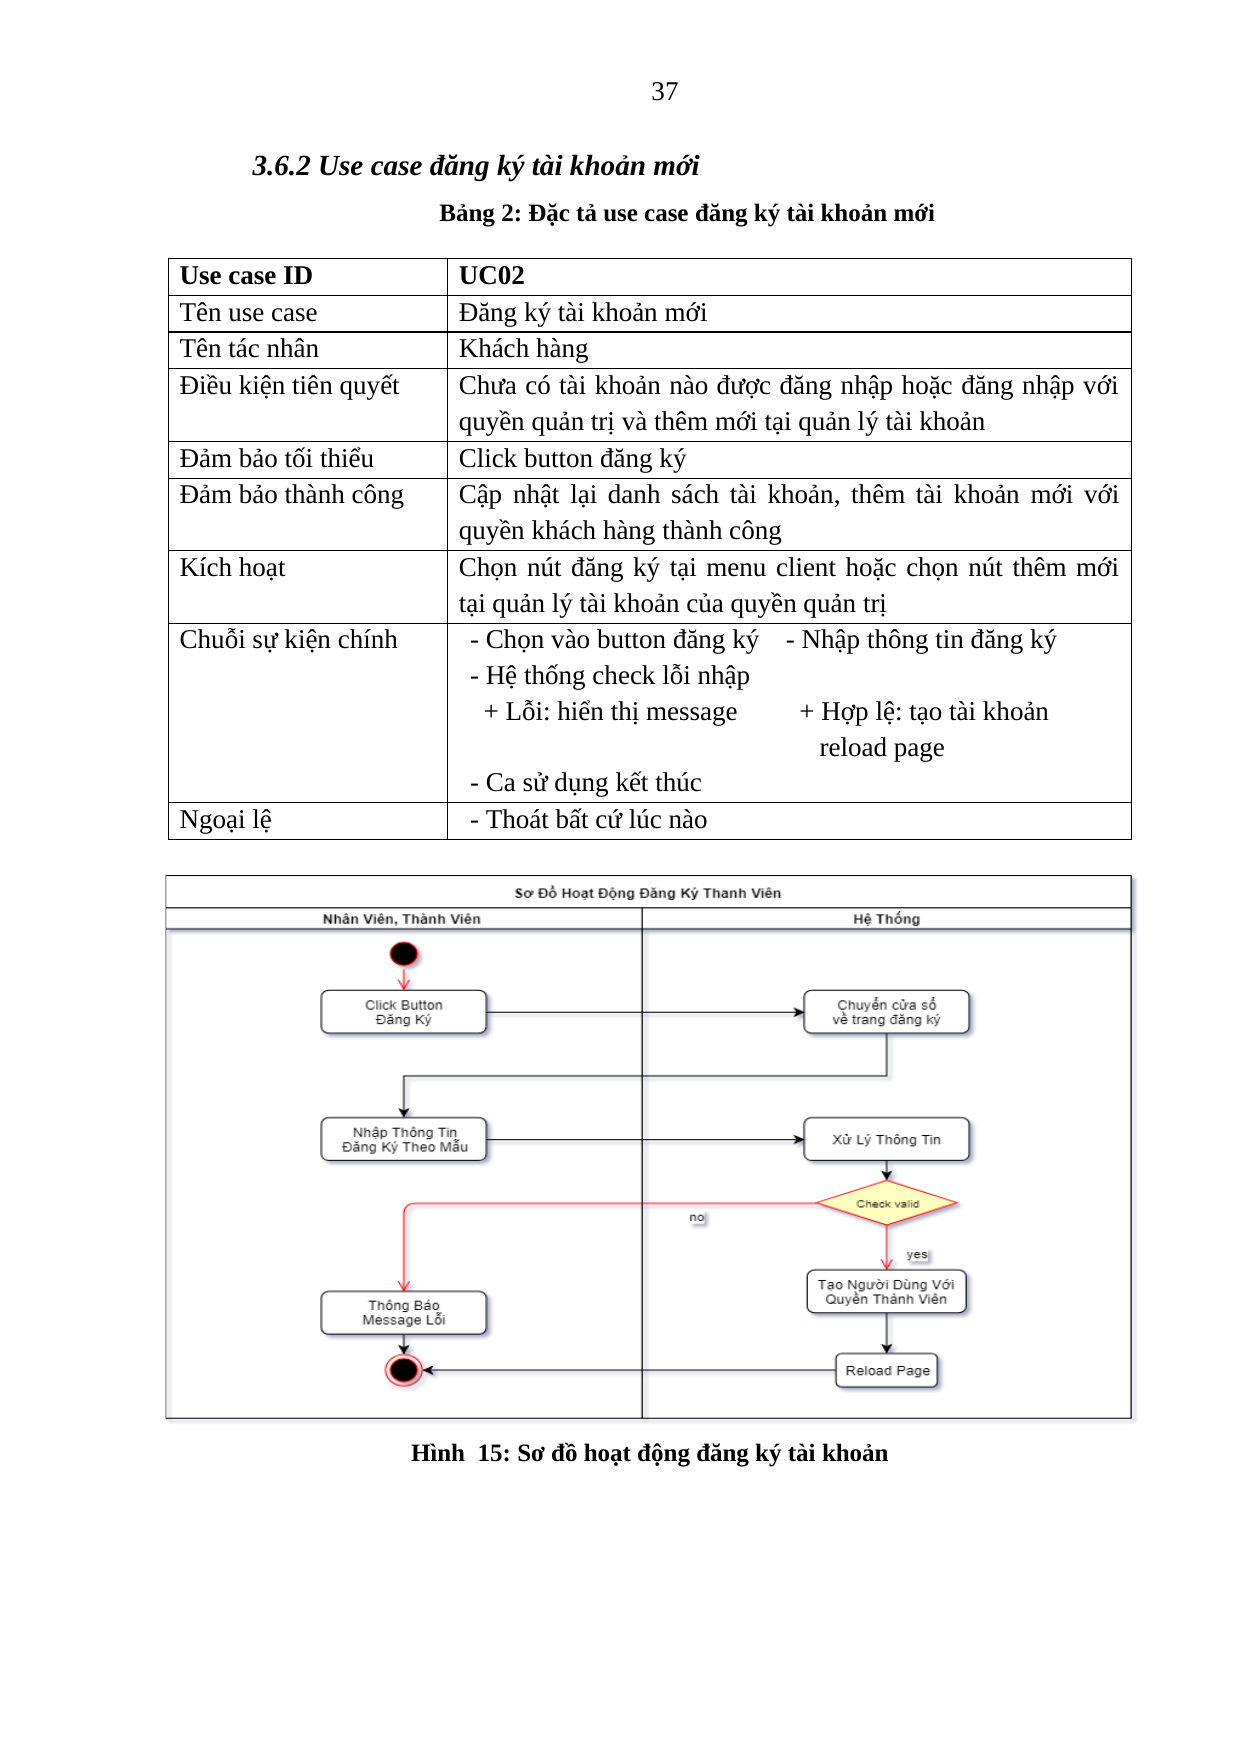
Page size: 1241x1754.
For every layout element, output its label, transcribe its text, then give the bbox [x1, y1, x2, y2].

table_cell Đăng ký tài khoản mới [448, 296, 1131, 331]
text Bảng 2: Đặc tả use case đăng ký tài khoản mới [177, 198, 1122, 227]
table_header UC02 [448, 259, 1131, 294]
text Hình 15: Sơ đồ hoạt động đăng ký tài khoản [177, 1438, 1122, 1467]
table_cell Tên use case [169, 296, 447, 331]
table_cell Chưa có tài khoản nào được đăng nhập hoặc đăng nhập với quyền quản trị và thêm mới tại quản lý tài khoản [448, 369, 1131, 441]
table_cell Khách hàng [448, 333, 1131, 368]
picture [165, 874, 1138, 1425]
table_cell Kích hoạt [169, 551, 447, 622]
table_cell Đảm bảo tối thiểu [169, 442, 447, 477]
table_cell Đảm bảo thành công [169, 479, 447, 550]
table_cell Chọn nút đăng ký tại menu client hoặc chọn nút thêm mới tại quản lý tài khoản của quyền quản trị [448, 551, 1131, 622]
table_cell Tên tác nhân [169, 333, 447, 368]
table_cell Điều kiện tiên quyết [169, 369, 447, 441]
subtitle 3.6.2 Use case đăng ký tài khoản mới [177, 148, 1122, 181]
table_cell [448, 624, 1131, 802]
table_cell Ngoại lệ [169, 803, 447, 839]
table_cell [448, 803, 1131, 839]
table_header Use case ID [169, 259, 447, 294]
table_cell Cập nhật lại danh sách tài khoản, thêm tài khoản mới với quyền khách hàng thành công [448, 479, 1131, 550]
table_cell Chuỗi sự kiện chính [169, 624, 447, 802]
table_cell Click button đăng ký [448, 442, 1131, 477]
